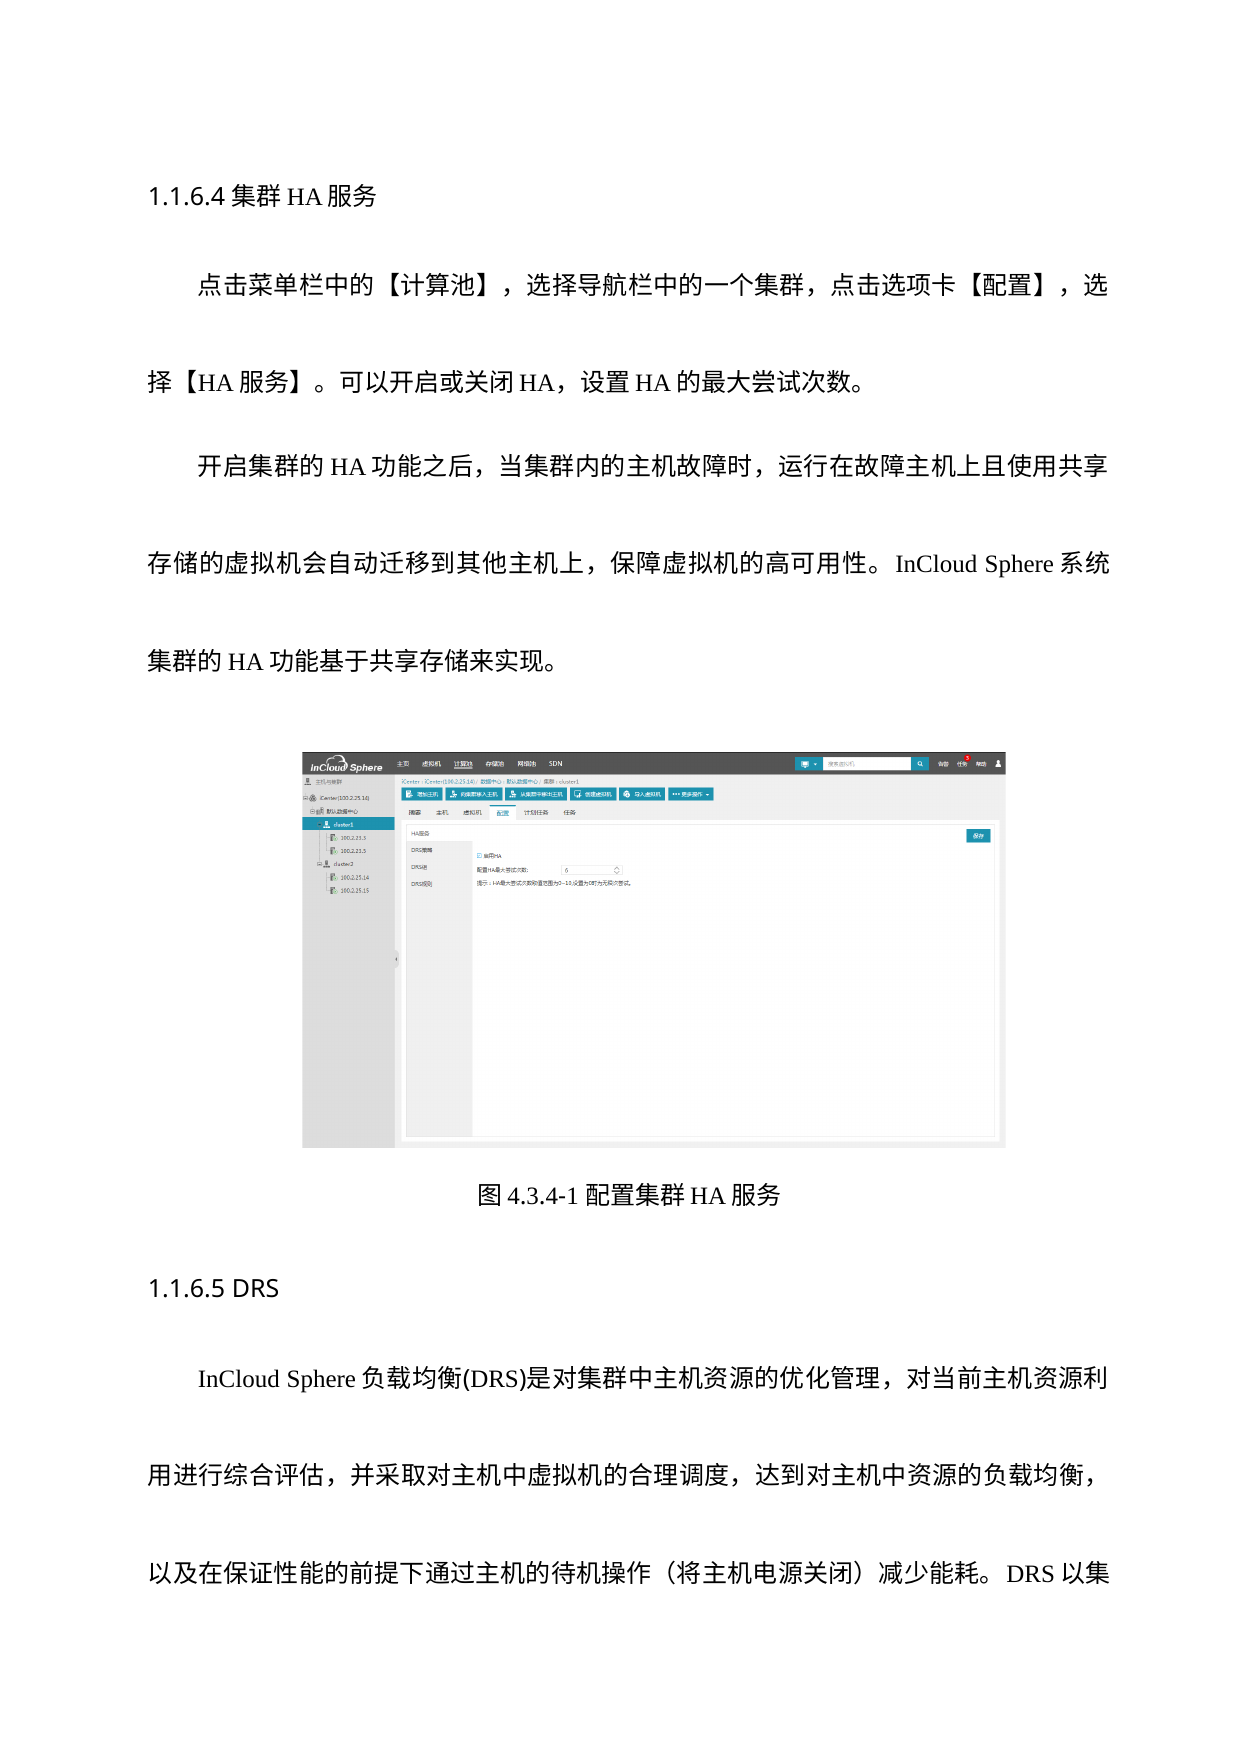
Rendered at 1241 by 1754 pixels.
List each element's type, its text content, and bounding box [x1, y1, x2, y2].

subtitle 集群HA服务 [148, 162, 1110, 227]
picture [302, 752, 1006, 1148]
text 开启集群的HA功能之后，当集群内的主机故障时，运行在故障主机上且使用共享存储的虚拟机会自动迁移到其他主机上，保障虚拟机的高可用性。InCloud Sphere系统集群的HA功能基于共享存储来实现。 [148, 432, 1110, 692]
text 点击菜单栏中的【计算池】，选择导航栏中的一个集群，点击选项卡【配置】，选择【HA服务】。可以开启或关闭HA，设置HA的最大尝试次数。 [148, 251, 1110, 413]
subtitle DRS [148, 1256, 1110, 1321]
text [148, 1344, 1110, 1604]
